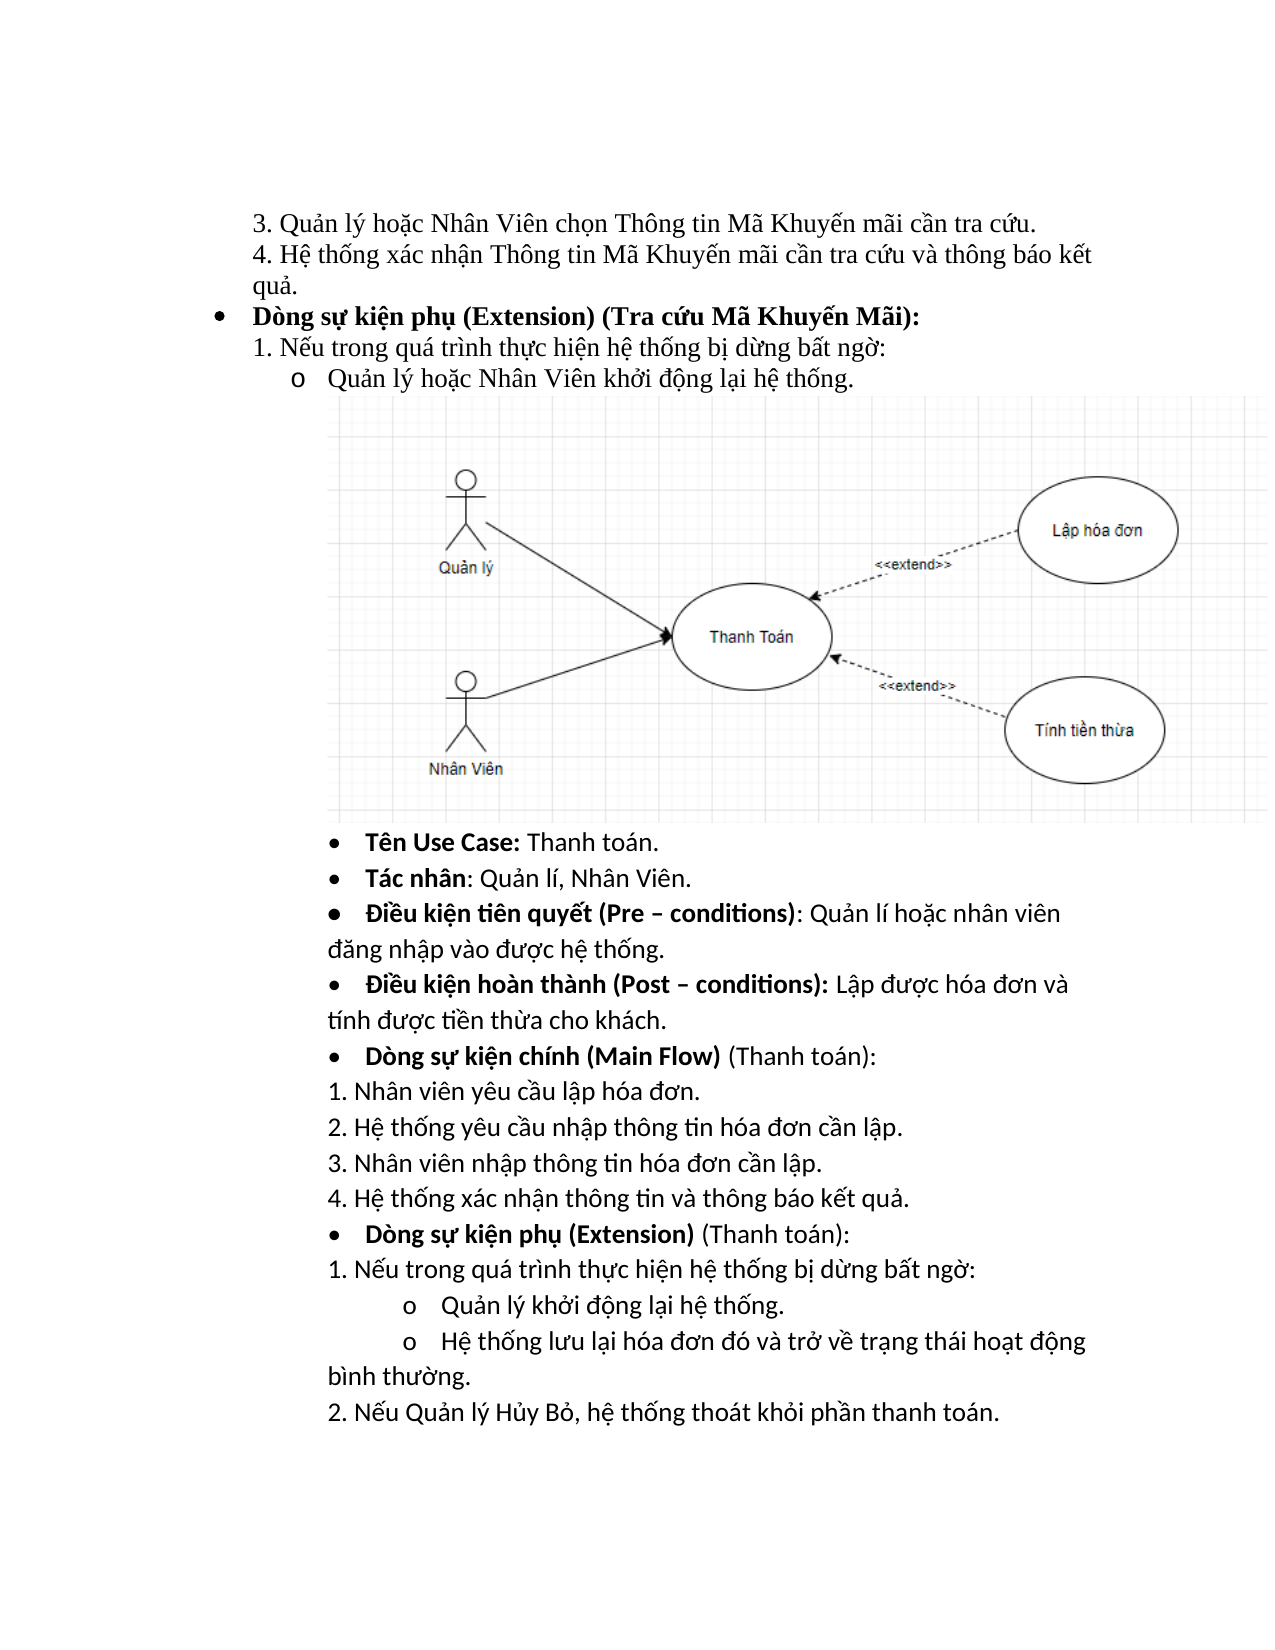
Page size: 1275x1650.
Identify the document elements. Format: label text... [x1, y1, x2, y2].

list • Điều kiện tiên quyết (Pre – conditions): Quản lí hoặc nhân viên đăng nhập vào được hệ thống. [327, 896, 1098, 965]
list 2. Hệ thống yêu cầu nhập thông tin hóa đơn cần lập. [327, 1110, 1098, 1143]
list 3. Nhân viên nhập thông tin hóa đơn cần lập. [327, 1146, 1098, 1179]
text 3. Quản lý hoặc Nhân Viên chọn Thông tin Mã Khuyến mãi cần tra cứu. [252, 207, 1098, 238]
list • Dòng sự kiện chính (Main Flow) (Thanh toán): [327, 1039, 1098, 1072]
list • Điều kiện hoàn thành (Post – conditions): Lập được hóa đơn và tính được tiền thừa cho khách. [327, 968, 1098, 1036]
list 1. Nhân viên yêu cầu lập hóa đơn. [327, 1074, 1098, 1108]
text 1. Nếu trong quá trình thực hiện hệ thống bị dừng bất ngờ: [177, 331, 1098, 363]
list o Quản lý khởi động lại hệ thống. [327, 1288, 1098, 1321]
list o Hệ thống lưu lại hóa đơn đó và trở về trạng thái hoạt động bình thường. [327, 1324, 1098, 1393]
list Quản lý hoặc Nhân Viên khởi động lại hệ thống. [290, 363, 1098, 396]
list 2. Nếu Quản lý Hủy Bỏ, hệ thống thoát khỏi phần thanh toán. [327, 1395, 1098, 1428]
list • Tên Use Case: Thanh toán. [327, 825, 1098, 858]
text 4. Hệ thống xác nhận Thông tin Mã Khuyến mãi cần tra cứu và thông báo kết quả. [252, 238, 1098, 300]
list • Tác nhân: Quản lí, Nhân Viên. [327, 861, 1098, 894]
list • Dòng sự kiện phụ (Extension) (Thanh toán): [327, 1217, 1098, 1250]
picture [327, 396, 1268, 823]
list 1. Nếu trong quá trình thực hiện hệ thống bị dừng bất ngờ: [327, 1253, 1098, 1286]
list 4. Hệ thống xác nhận thông tin và thông báo kết quả. [327, 1181, 1098, 1214]
list Dòng sự kiện phụ (Extension) (Tra cứu Mã Khuyến Mãi): [215, 300, 1098, 331]
